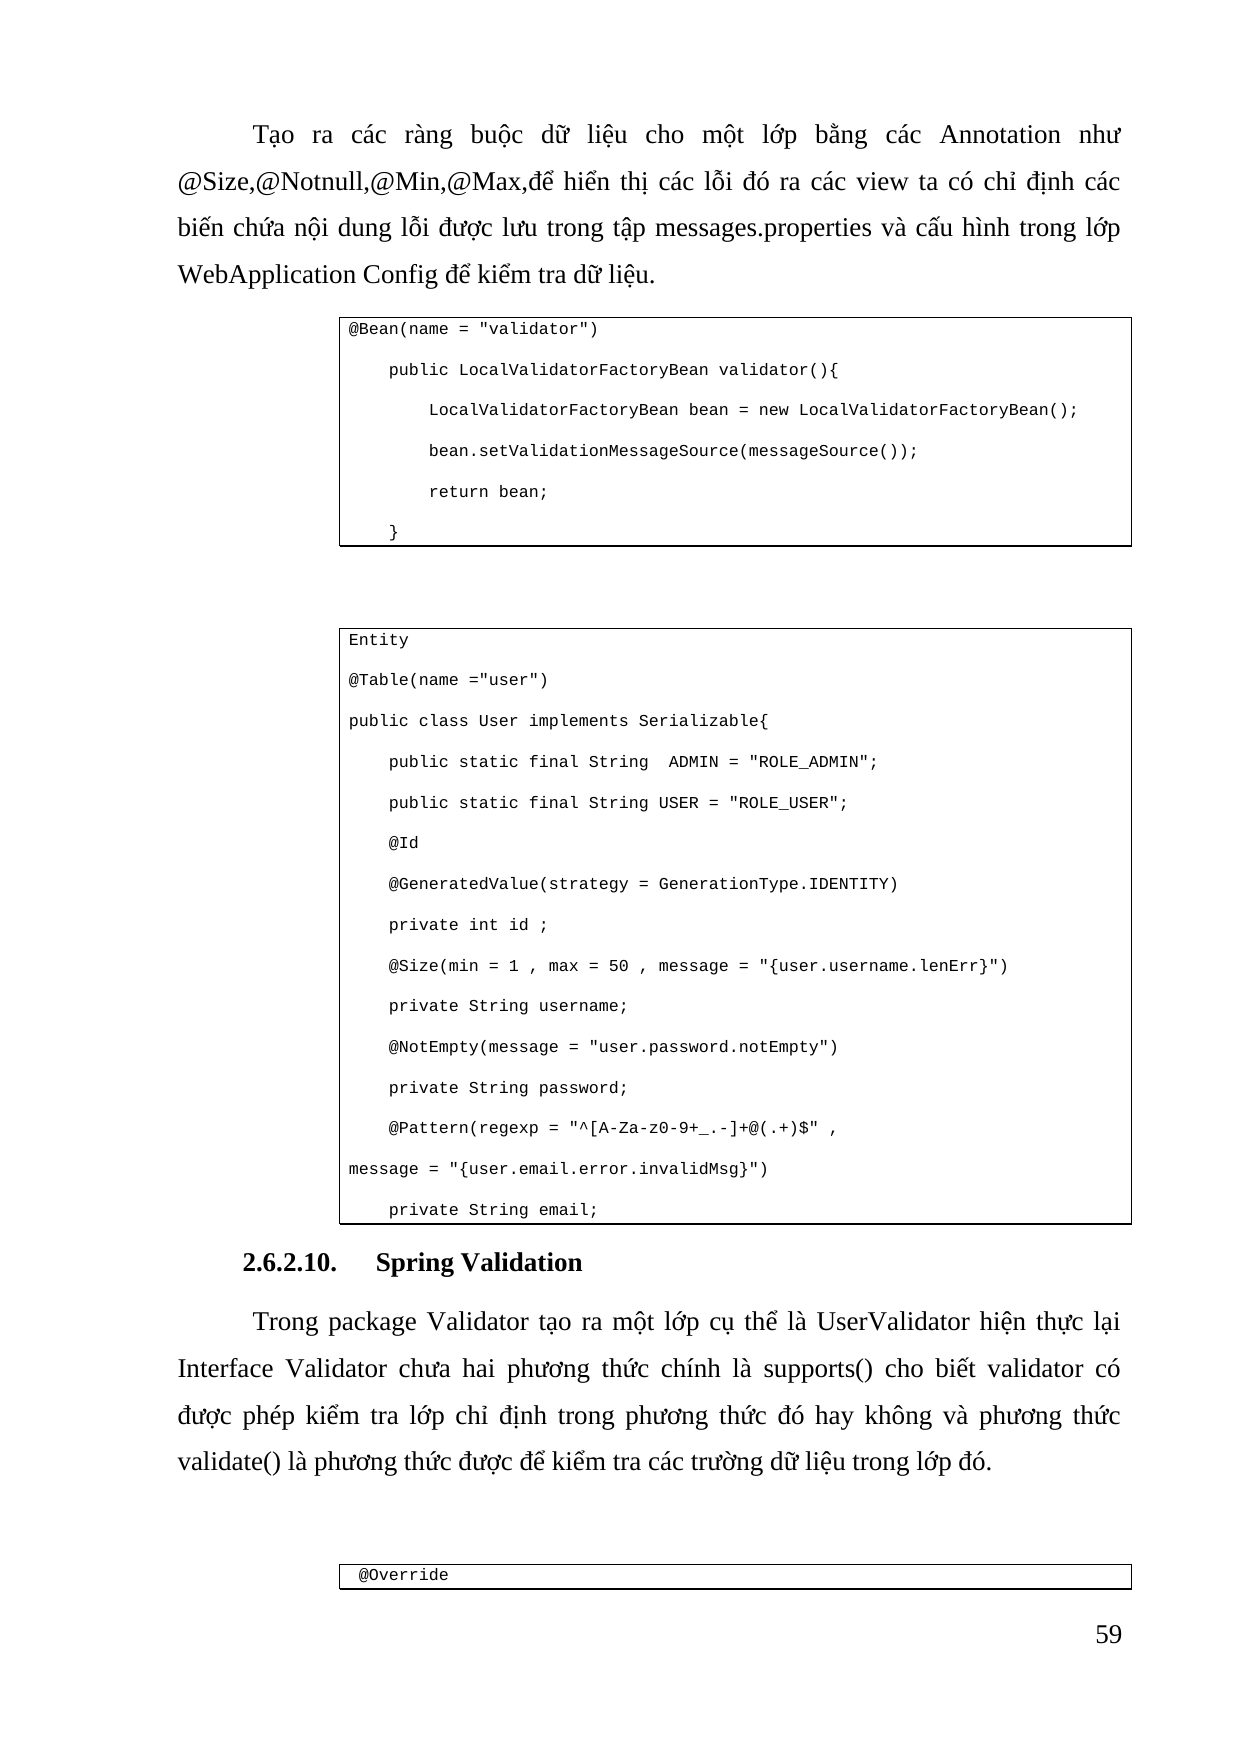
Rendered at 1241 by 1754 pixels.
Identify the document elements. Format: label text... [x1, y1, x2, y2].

text public LocalValidatorFactoryBean validator(){ [340, 358, 1131, 380]
text private String username; [340, 995, 1131, 1017]
subtitle Spring Validation [242, 1246, 1122, 1277]
text } [340, 521, 1131, 545]
text message = "{user.email.error.invalidMsg}") [340, 1158, 1131, 1179]
text private int id ; [340, 913, 1131, 935]
text LocalValidatorFactoryBean bean = new LocalValidatorFactoryBean(); [340, 399, 1131, 421]
text @Bean(name = "validator") [340, 318, 1131, 339]
text private String email; [340, 1198, 1131, 1223]
text Entity [340, 629, 1131, 650]
text private String password; [340, 1076, 1131, 1098]
text @Size(min = 1 , max = 50 , message = "{user.username.lenErr}") [340, 954, 1131, 976]
text bean.setValidationMessageSource(messageSource()); [340, 439, 1131, 461]
text @Pattern(regexp = "^[A-Za-z0-9+_.-]+@(.+)$" , [340, 1117, 1131, 1139]
text return bean; [340, 480, 1131, 502]
text @Override [340, 1565, 1131, 1588]
text @Id [340, 832, 1131, 854]
text @GeneratedValue(strategy = GenerationType.IDENTITY) [340, 872, 1131, 894]
text @Table(name ="user") [340, 669, 1131, 691]
text Tạo ra các ràng buộc dữ liệu cho một lớp bằng các Annotation như @Size,@Notnull,@Min,@Max,để hiển thị các lỗi đó ra các view ta có chỉ định các biến chứa nội dung lỗi được lưu trong tập messages.properties và cấu hình trong lớp WebApplication Config để kiểm tra dữ liệu. [177, 118, 1122, 289]
text public static final String ADMIN = "ROLE_ADMIN"; [340, 750, 1131, 772]
text Trong package Validator tạo ra một lớp cụ thể là UserValidator hiện thực lại Interface Validator chưa hai phương thức chính là supports() cho biết validator có được phép kiểm tra lớp chỉ định trong phương thức đó hay không và phương thức validate() là phương thức được để kiểm tra các trường dữ liệu trong lớp đó. [177, 1306, 1122, 1477]
text @NotEmpty(message = "user.password.notEmpty") [340, 1035, 1131, 1057]
text public static final String USER = "ROLE_USER"; [340, 791, 1131, 813]
text public class User implements Serializable{ [340, 709, 1131, 732]
